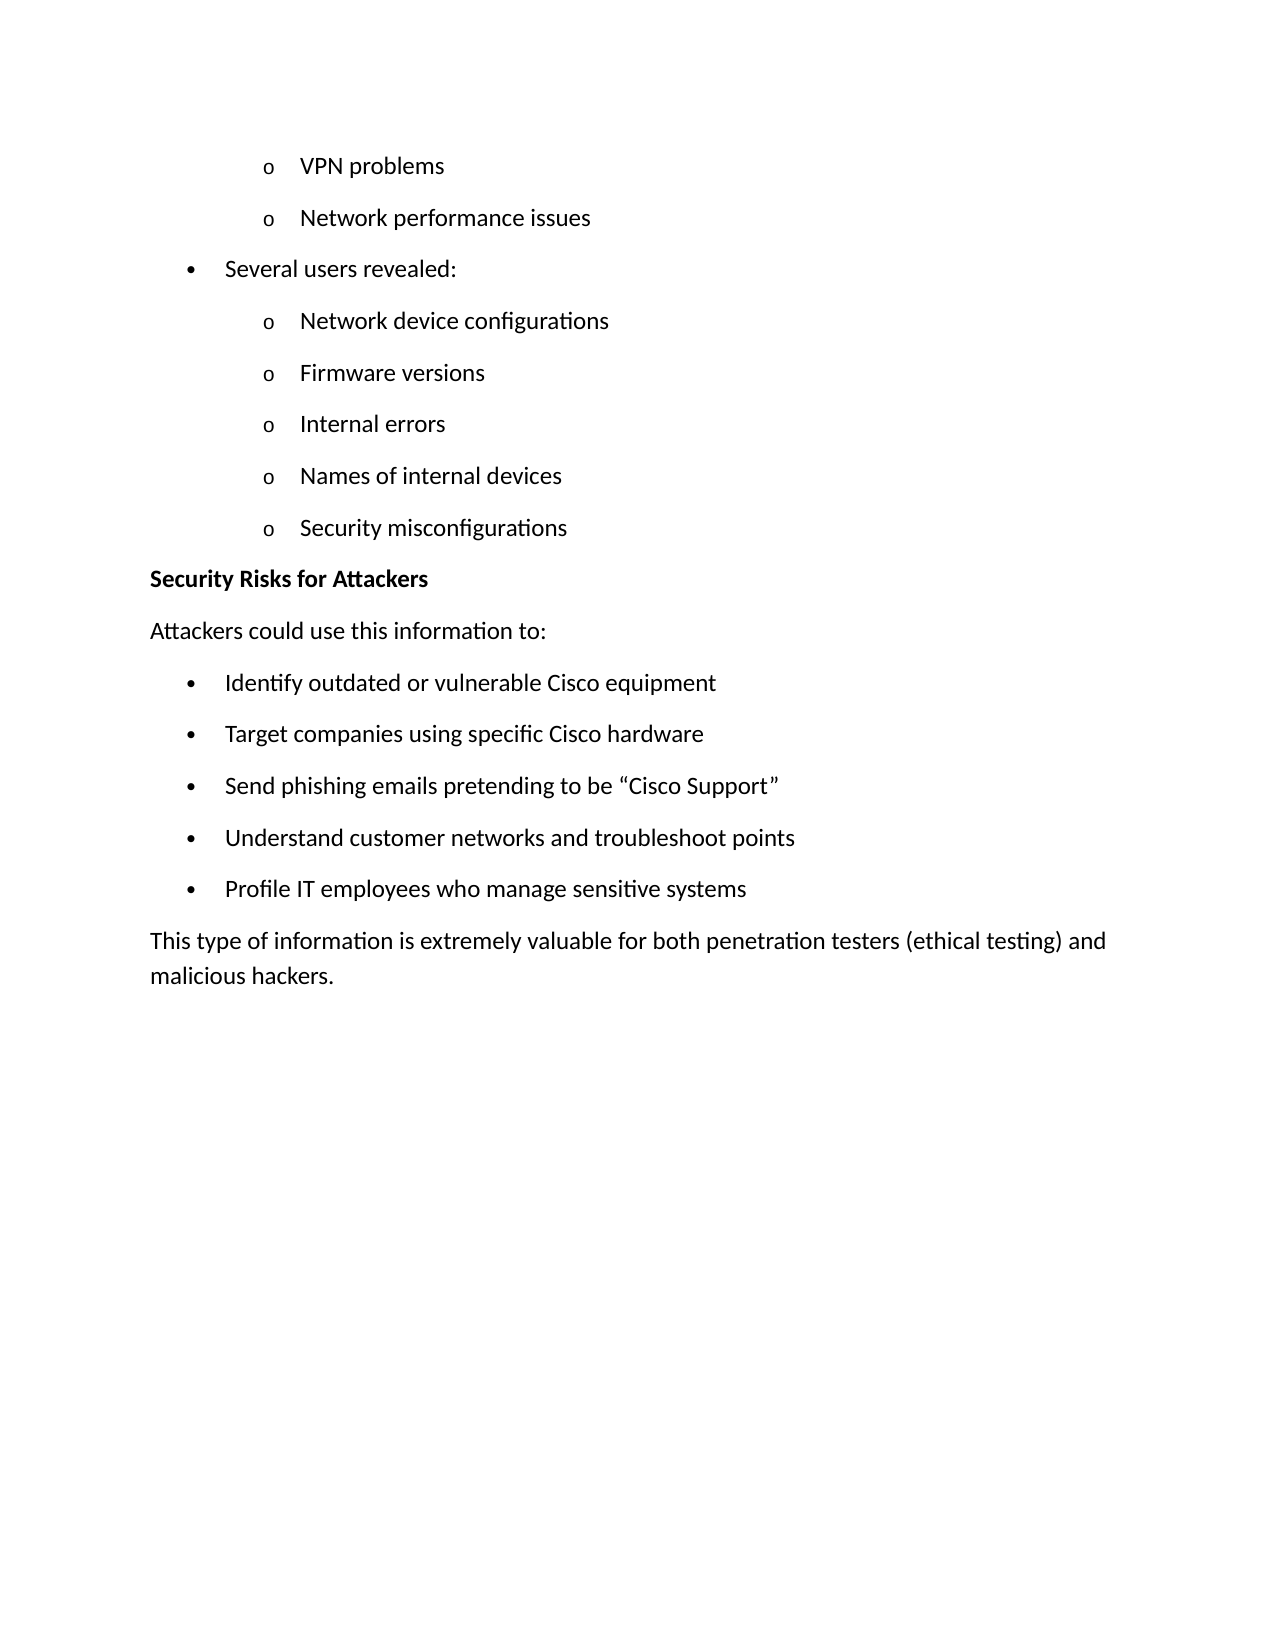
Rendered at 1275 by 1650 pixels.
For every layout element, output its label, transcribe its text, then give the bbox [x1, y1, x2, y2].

list Security misconfigurations [262, 512, 1125, 542]
list Identify outdated or vulnerable Cisco equipment [187, 667, 1125, 697]
list Internal errors [262, 408, 1125, 439]
text This type of information is extremely valuable for both penetration testers (ethical testing) and malicious hackers. [150, 925, 1125, 991]
list Network device configurations [262, 305, 1125, 336]
list VPN problems [262, 150, 1125, 181]
list Names of internal devices [262, 460, 1125, 491]
list Profile IT employees who manage sensitive systems [187, 873, 1125, 904]
list Send phishing emails pretending to be “Cisco Support” [187, 770, 1125, 801]
text Attackers could use this information to: [150, 615, 1125, 646]
list Firmware versions [262, 357, 1125, 387]
list Several users revealed: [187, 253, 1125, 284]
list Target companies using specific Cisco hardware [187, 718, 1125, 749]
list Understand customer networks and troubleshoot points [187, 822, 1125, 852]
text Security Risks for Attackers [150, 563, 1125, 594]
list Network performance issues [262, 202, 1125, 232]
